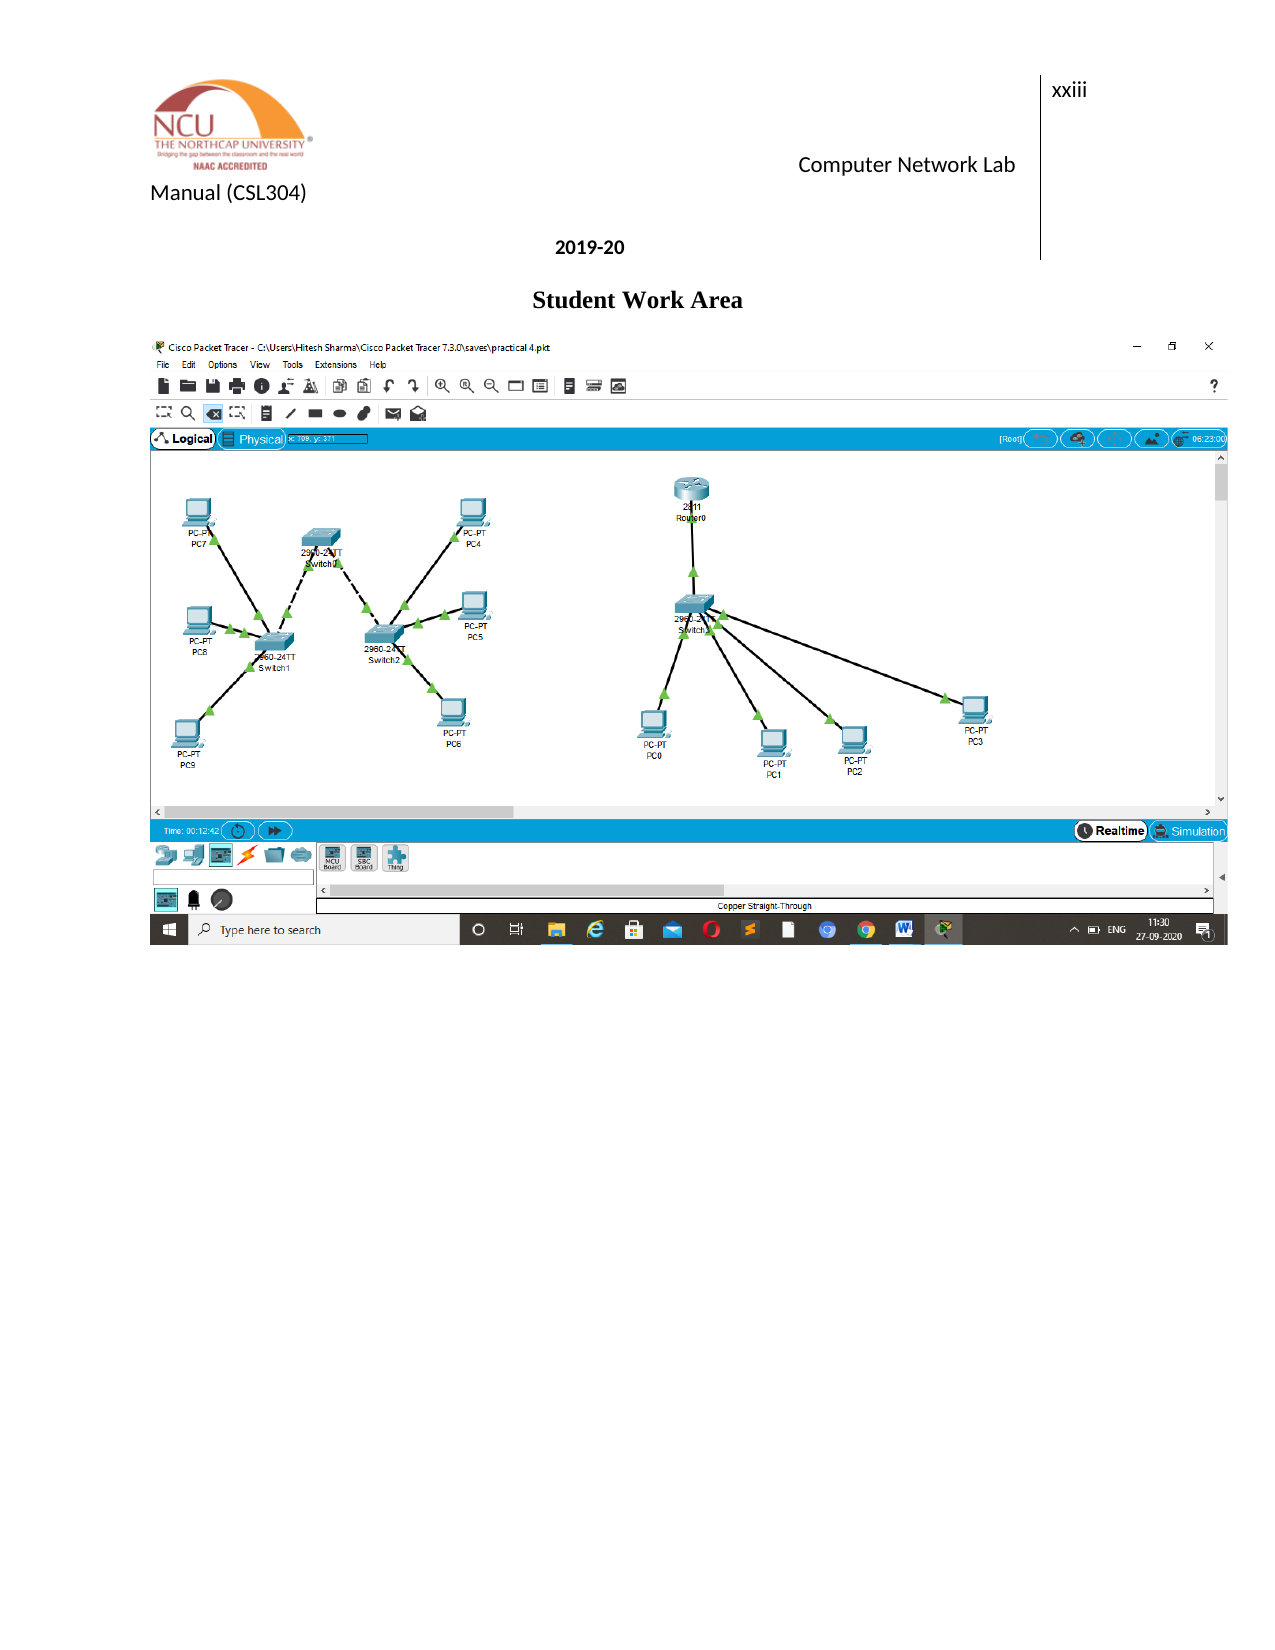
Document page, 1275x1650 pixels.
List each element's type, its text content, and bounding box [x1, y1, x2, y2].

picture [269, 828, 280, 834]
picture [1156, 830, 1168, 837]
picture [1146, 440, 1156, 444]
text Student Work Area [150, 285, 1125, 314]
picture [150, 338, 1228, 945]
picture [150, 75, 314, 173]
picture [1071, 433, 1084, 445]
picture [223, 442, 233, 446]
picture [1173, 440, 1181, 447]
